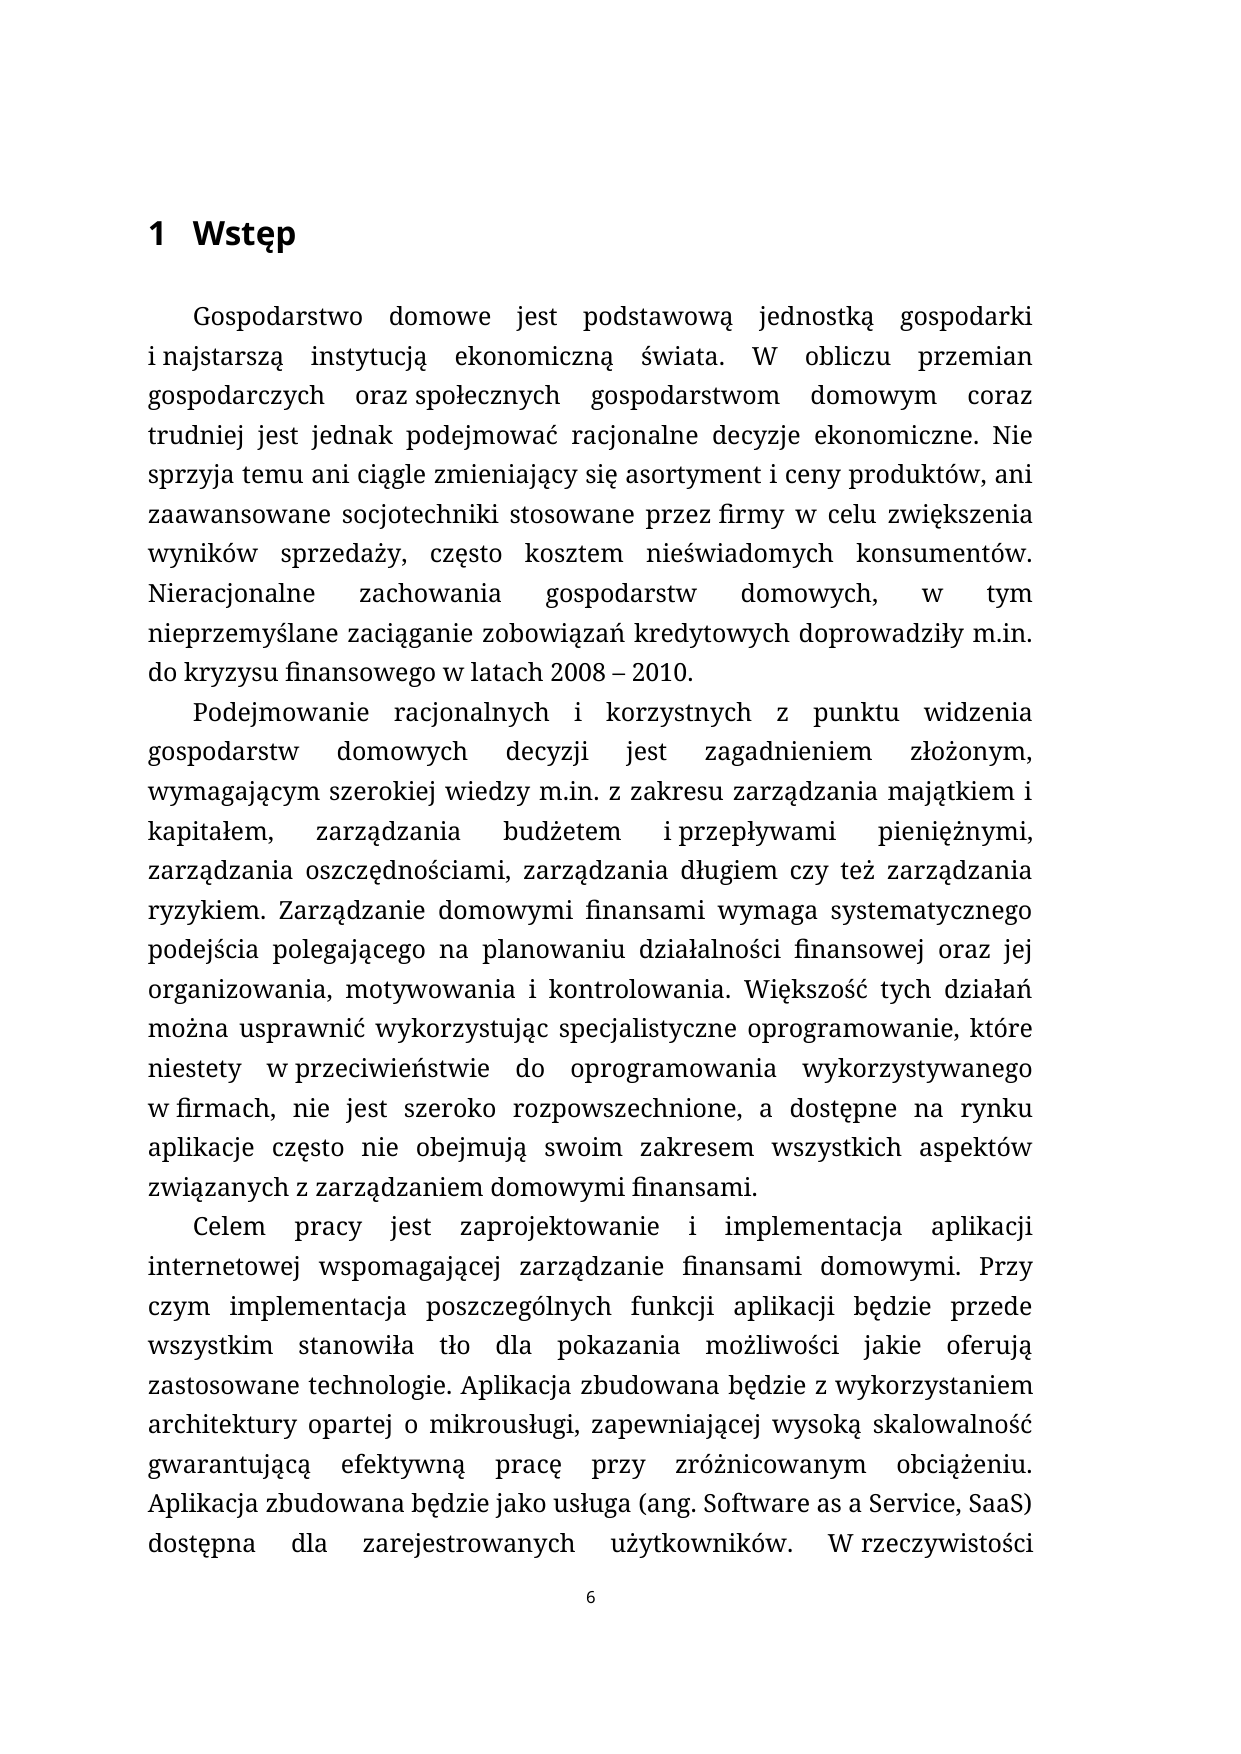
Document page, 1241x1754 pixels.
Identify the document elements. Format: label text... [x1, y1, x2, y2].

text Gospodarstwo domowe jest podstawową jednostką gospodarki i najstarszą instytucją ekonomiczną świata. W obliczu przemian gospodarczych oraz społecznych gospodarstwom domowym coraz trudniej jest jednak podejmować racjonalne decyzje ekonomiczne. Nie sprzyja temu ani ciągle zmieniający się asortyment i ceny produktów, ani zaawansowane socjotechniki stosowane przez firmy w celu zwiększenia wyników sprzedaży, często kosztem nieświadomych konsumentów. Nieracjonalne zachowania gospodarstw domowych, w tym nieprzemyślane zaciąganie zobowiązań kredytowych doprowadziły m.in. do kryzysu finansowego w latach 2008 – 2010. [148, 293, 1033, 689]
subtitle Wstęp [148, 210, 1033, 256]
text Podejmowanie racjonalnych i korzystnych z punktu widzenia gospodarstw domowych decyzji jest zagadnieniem złożonym, wymagającym szerokiej wiedzy m.in. z zakresu zarządzania majątkiem i kapitałem, zarządzania budżetem i przepływami pieniężnymi, zarządzania oszczędnościami, zarządzania długiem czy też zarządzania ryzykiem. Zarządzanie domowymi finansami wymaga systematycznego podejścia polegającego na planowaniu działalności finansowej oraz jej organizowania, motywowania i kontrolowania. Większość tych działań można usprawnić wykorzystując specjalistyczne oprogramowanie, które niestety w przeciwieństwie do oprogramowania wykorzystywanego w firmach, nie jest szeroko rozpowszechnione, a dostępne na rynku aplikacje często nie obejmują swoim zakresem wszystkich aspektów związanych z zarządzaniem domowymi finansami. [148, 689, 1033, 1203]
